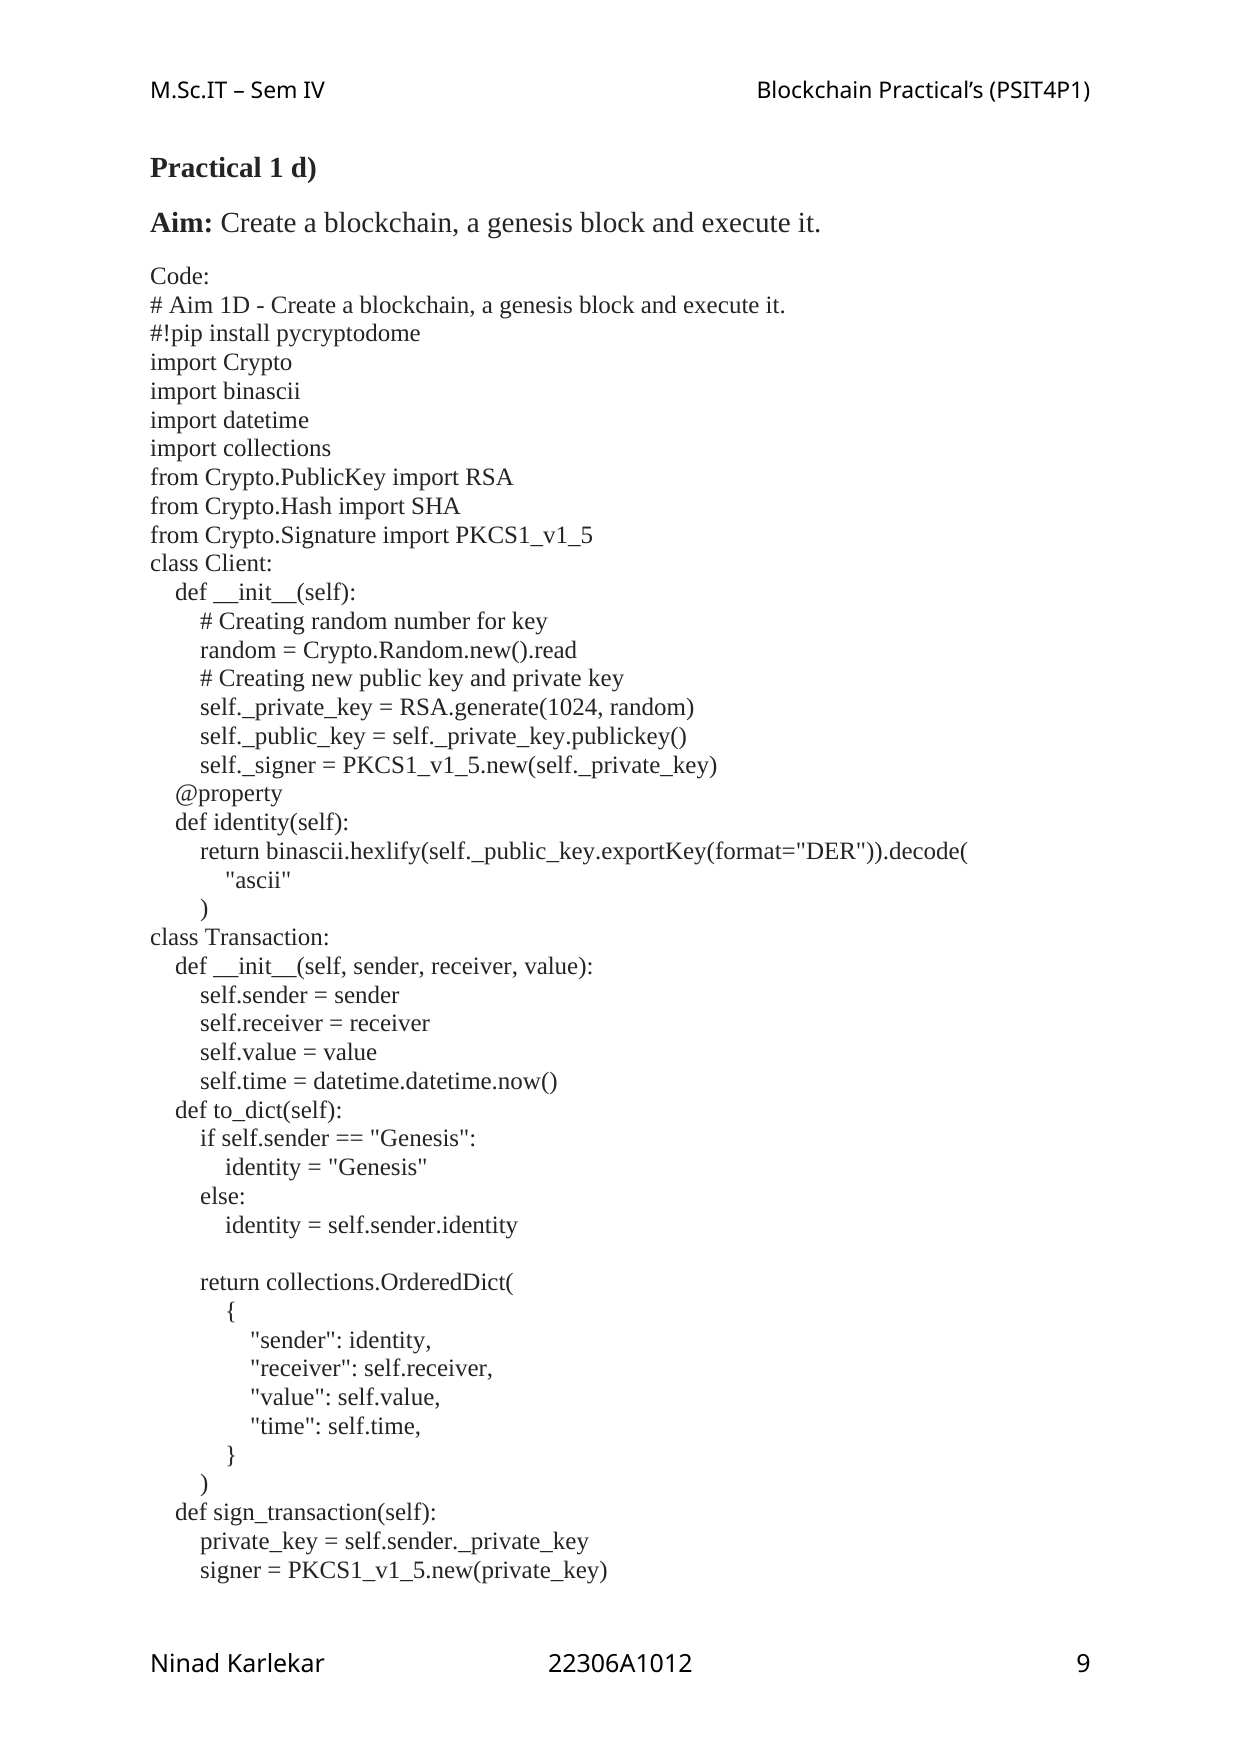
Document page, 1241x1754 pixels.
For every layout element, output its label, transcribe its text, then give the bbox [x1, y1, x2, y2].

text "sender": identity, [150, 1325, 1090, 1353]
text import collections [150, 433, 1090, 462]
text return binascii.hexlify(self._public_key.exportKey(format="DER")).decode( [150, 836, 1090, 865]
text self._public_key = self._private_key.publickey() [150, 721, 1090, 750]
text @property [150, 778, 1090, 807]
text # Creating new public key and private key [150, 663, 1090, 692]
text def __init__(self): [150, 577, 1090, 606]
text self.time = datetime.datetime.now() [150, 1066, 1090, 1095]
text self._private_key = RSA.generate(1024, random) [150, 692, 1090, 721]
text { [150, 1296, 1090, 1325]
text self.receiver = receiver [150, 1008, 1090, 1037]
text self._signer = PKCS1_v1_5.new(self._private_key) [150, 750, 1090, 778]
text self.value = value [150, 1037, 1090, 1066]
text from Crypto.PublicKey import RSA [150, 462, 1090, 491]
text "receiver": self.receiver, [150, 1353, 1090, 1382]
text Practical 1 d) [150, 150, 1090, 183]
text "time": self.time, [150, 1411, 1090, 1440]
text # Aim 1D - Create a blockchain, a genesis block and execute it. [150, 290, 1090, 318]
text private_key = self.sender._private_key [150, 1526, 1090, 1555]
text ) [150, 1468, 1090, 1497]
text identity = "Genesis" [150, 1152, 1090, 1181]
text import Crypto [150, 347, 1090, 376]
text } [150, 1440, 1090, 1468]
text self.sender = sender [150, 980, 1090, 1008]
text Code: [150, 261, 1090, 290]
text "ascii" [150, 865, 1090, 893]
text #!pip install pycryptodome [150, 318, 1090, 347]
text if self.sender == "Genesis": [150, 1123, 1090, 1152]
text else: [150, 1181, 1090, 1210]
text ) [150, 893, 1090, 922]
text # Creating random number for key [150, 606, 1090, 635]
text Aim: Create a blockchain, a genesis block and execute it. [150, 206, 1090, 239]
text return collections.OrderedDict( [150, 1267, 1090, 1296]
text class Transaction: [150, 922, 1090, 951]
text import binascii [150, 376, 1090, 405]
text identity = self.sender.identity [150, 1210, 1090, 1238]
text from Crypto.Hash import SHA [150, 491, 1090, 520]
text "value": self.value, [150, 1382, 1090, 1411]
text class Client: [150, 548, 1090, 577]
text def to_dict(self): [150, 1095, 1090, 1123]
text def __init__(self, sender, receiver, value): [150, 951, 1090, 980]
text random = Crypto.Random.new().read [150, 635, 1090, 663]
text signer = PKCS1_v1_5.new(private_key) [150, 1555, 1090, 1583]
text import datetime [150, 405, 1090, 433]
text def identity(self): [150, 807, 1090, 836]
text from Crypto.Signature import PKCS1_v1_5 [150, 520, 1090, 548]
text def sign_transaction(self): [150, 1497, 1090, 1526]
